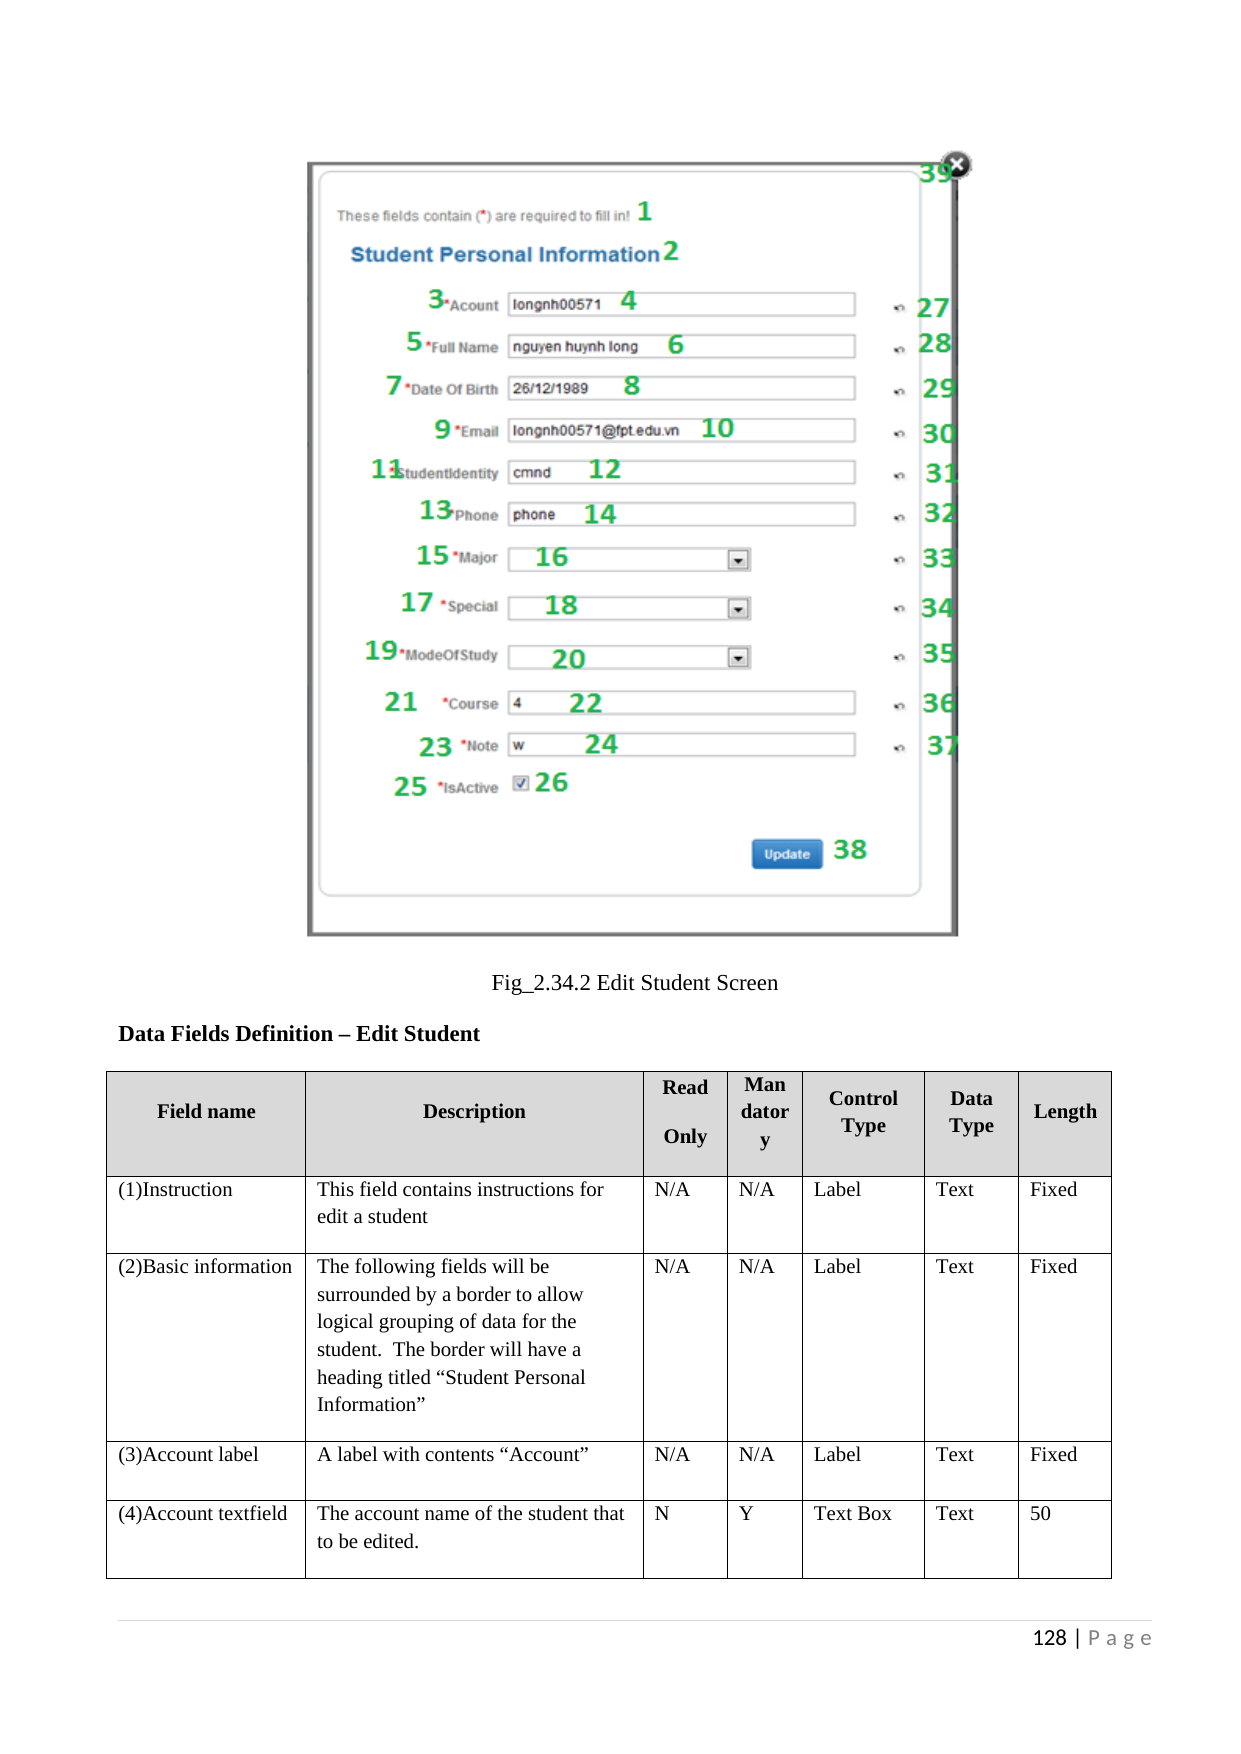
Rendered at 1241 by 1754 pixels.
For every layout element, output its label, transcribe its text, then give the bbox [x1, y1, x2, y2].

picture [295, 150, 974, 944]
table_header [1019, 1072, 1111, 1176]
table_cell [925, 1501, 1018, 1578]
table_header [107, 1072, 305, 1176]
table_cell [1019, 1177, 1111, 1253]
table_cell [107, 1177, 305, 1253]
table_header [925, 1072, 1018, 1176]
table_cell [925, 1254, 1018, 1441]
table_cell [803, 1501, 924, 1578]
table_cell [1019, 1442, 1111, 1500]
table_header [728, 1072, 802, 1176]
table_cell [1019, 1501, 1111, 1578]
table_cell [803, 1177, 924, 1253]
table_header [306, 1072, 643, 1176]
text Data Fields Definition – Edit Student [118, 1020, 1152, 1046]
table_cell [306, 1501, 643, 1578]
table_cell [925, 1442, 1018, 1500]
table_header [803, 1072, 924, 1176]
text Fig_2.34.2 Edit Student Screen [118, 969, 1152, 995]
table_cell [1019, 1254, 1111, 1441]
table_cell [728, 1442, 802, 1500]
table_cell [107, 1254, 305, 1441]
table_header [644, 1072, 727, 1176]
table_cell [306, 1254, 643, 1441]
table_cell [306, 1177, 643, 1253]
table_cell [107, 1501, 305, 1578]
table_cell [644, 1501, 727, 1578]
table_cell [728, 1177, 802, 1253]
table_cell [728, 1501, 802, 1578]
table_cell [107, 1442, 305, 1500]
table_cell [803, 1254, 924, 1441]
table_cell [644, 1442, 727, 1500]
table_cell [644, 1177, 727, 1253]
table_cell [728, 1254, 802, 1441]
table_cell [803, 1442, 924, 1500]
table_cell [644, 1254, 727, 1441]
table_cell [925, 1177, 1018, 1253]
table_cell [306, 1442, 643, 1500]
